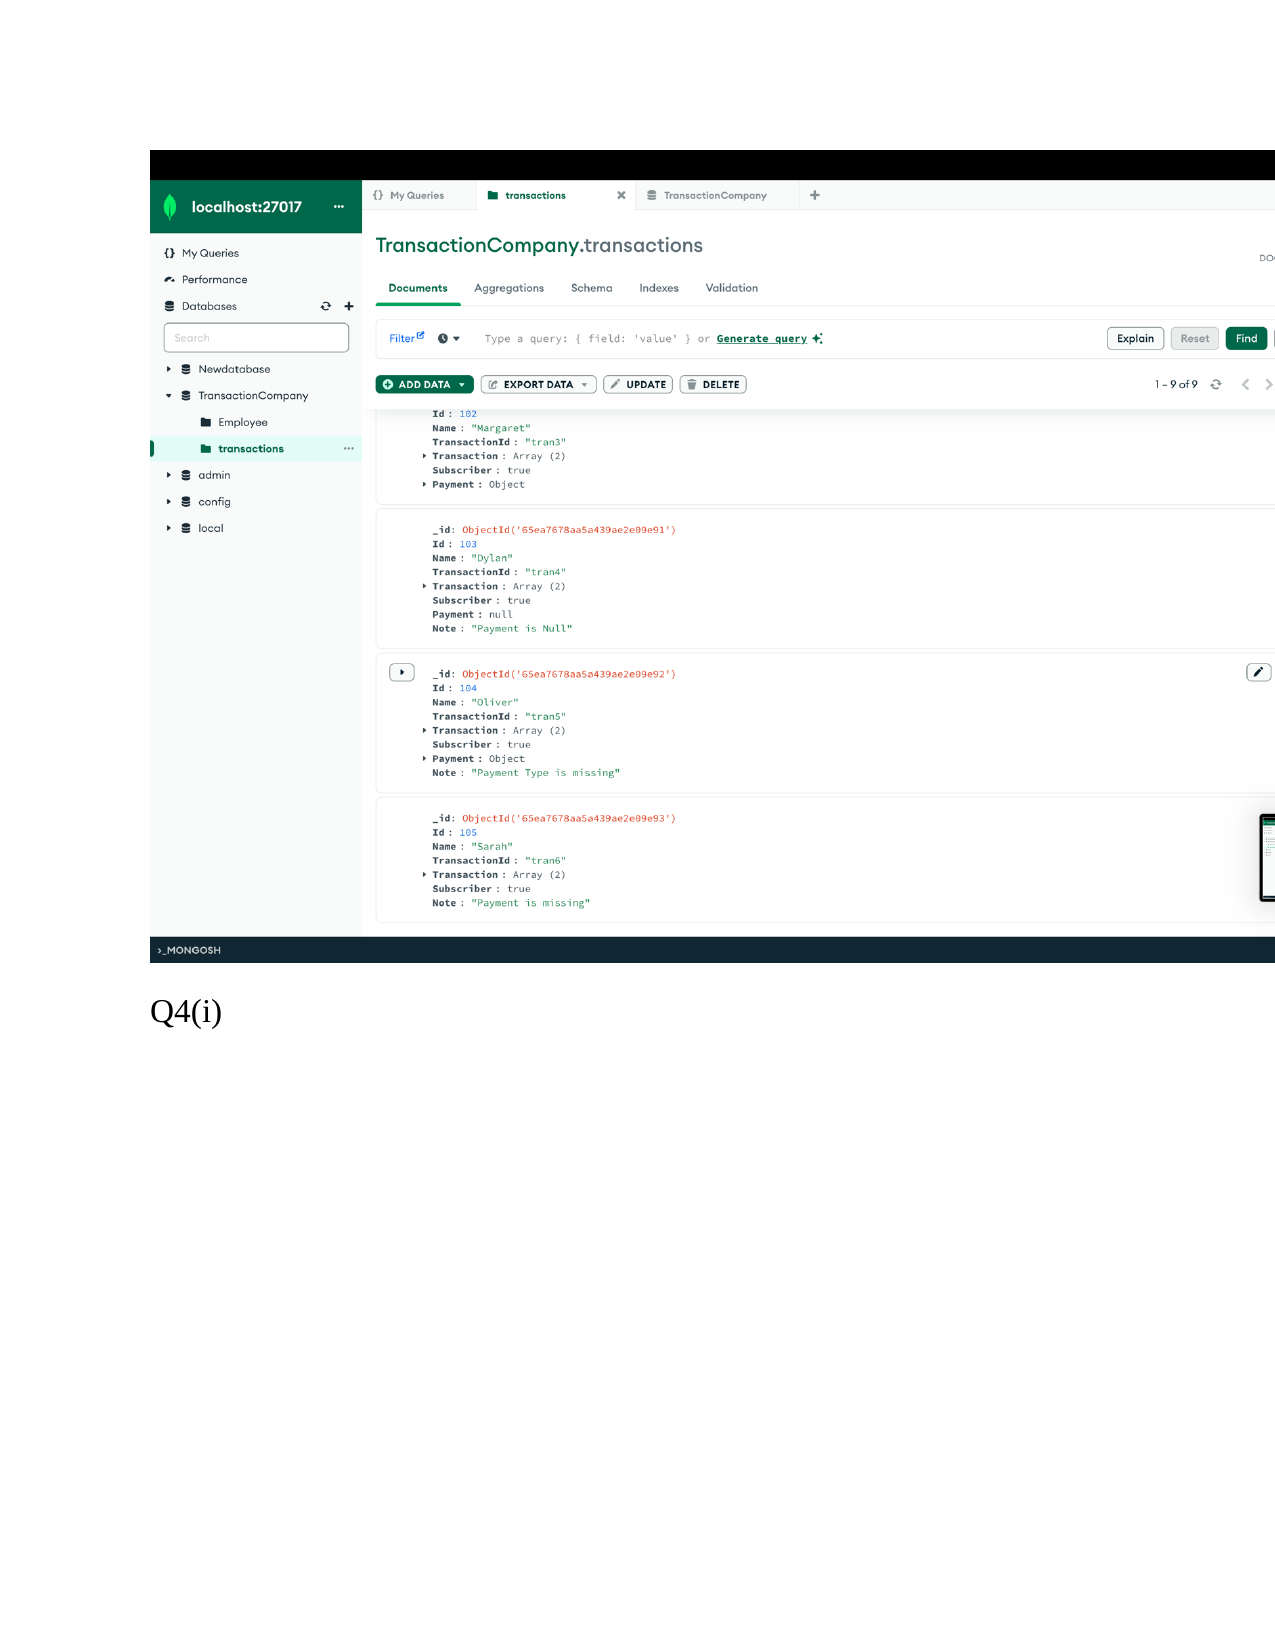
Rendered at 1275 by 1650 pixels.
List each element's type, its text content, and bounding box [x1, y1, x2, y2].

picture [150, 150, 1275, 963]
text Q4(i) [150, 992, 1125, 1030]
